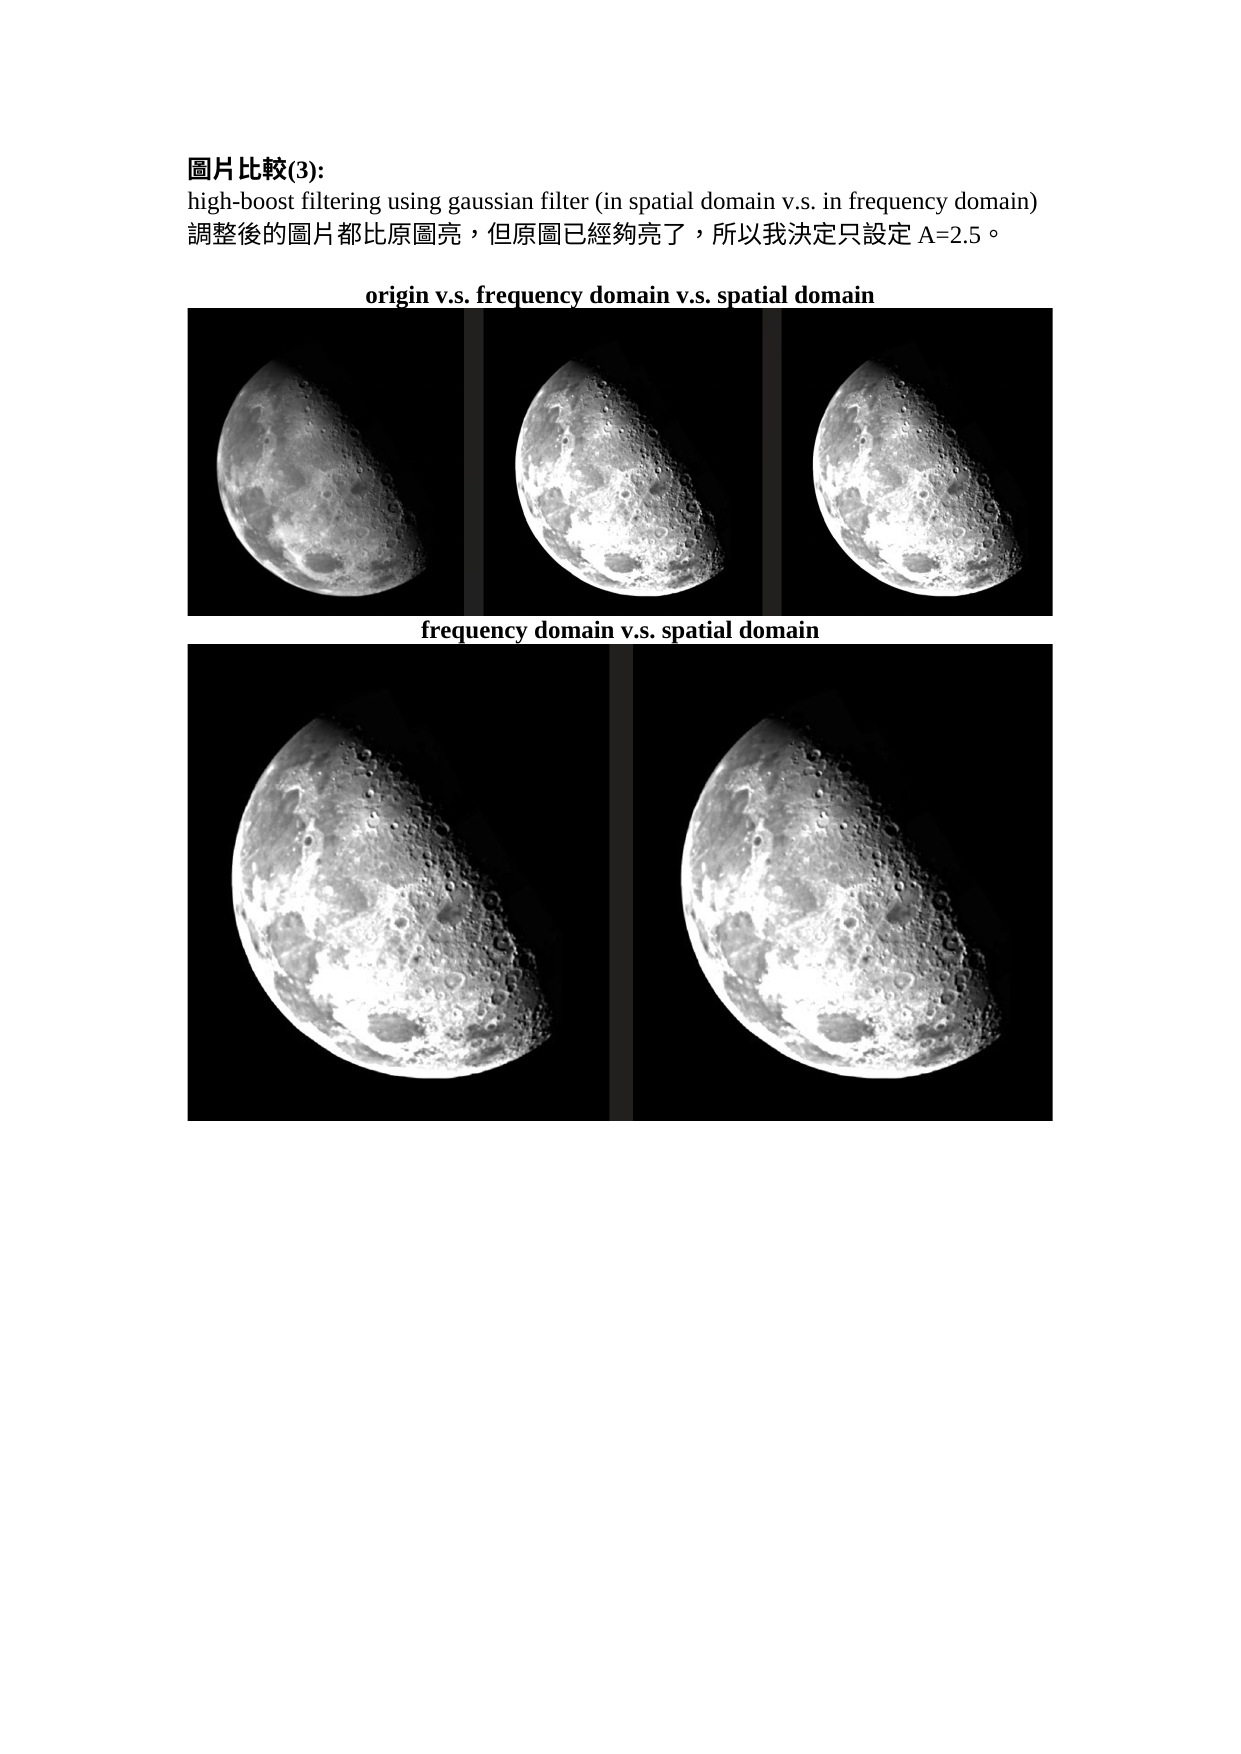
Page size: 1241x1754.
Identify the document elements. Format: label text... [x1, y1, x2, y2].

text high-boost filtering using gaussian filter (in spatial domain v.s. in frequency domain) [187, 186, 1053, 215]
text 圖片比較(3): [187, 150, 1053, 186]
text origin v.s. frequency domain v.s. spatial domain [187, 280, 1053, 308]
picture [187, 308, 1053, 616]
text frequency domain v.s. spatial domain [187, 616, 1053, 644]
picture [187, 644, 1053, 1121]
text 調整後的圖片都比原圖亮，但原圖已經夠亮了，所以我決定只設定A=2.5。 [187, 215, 1053, 251]
